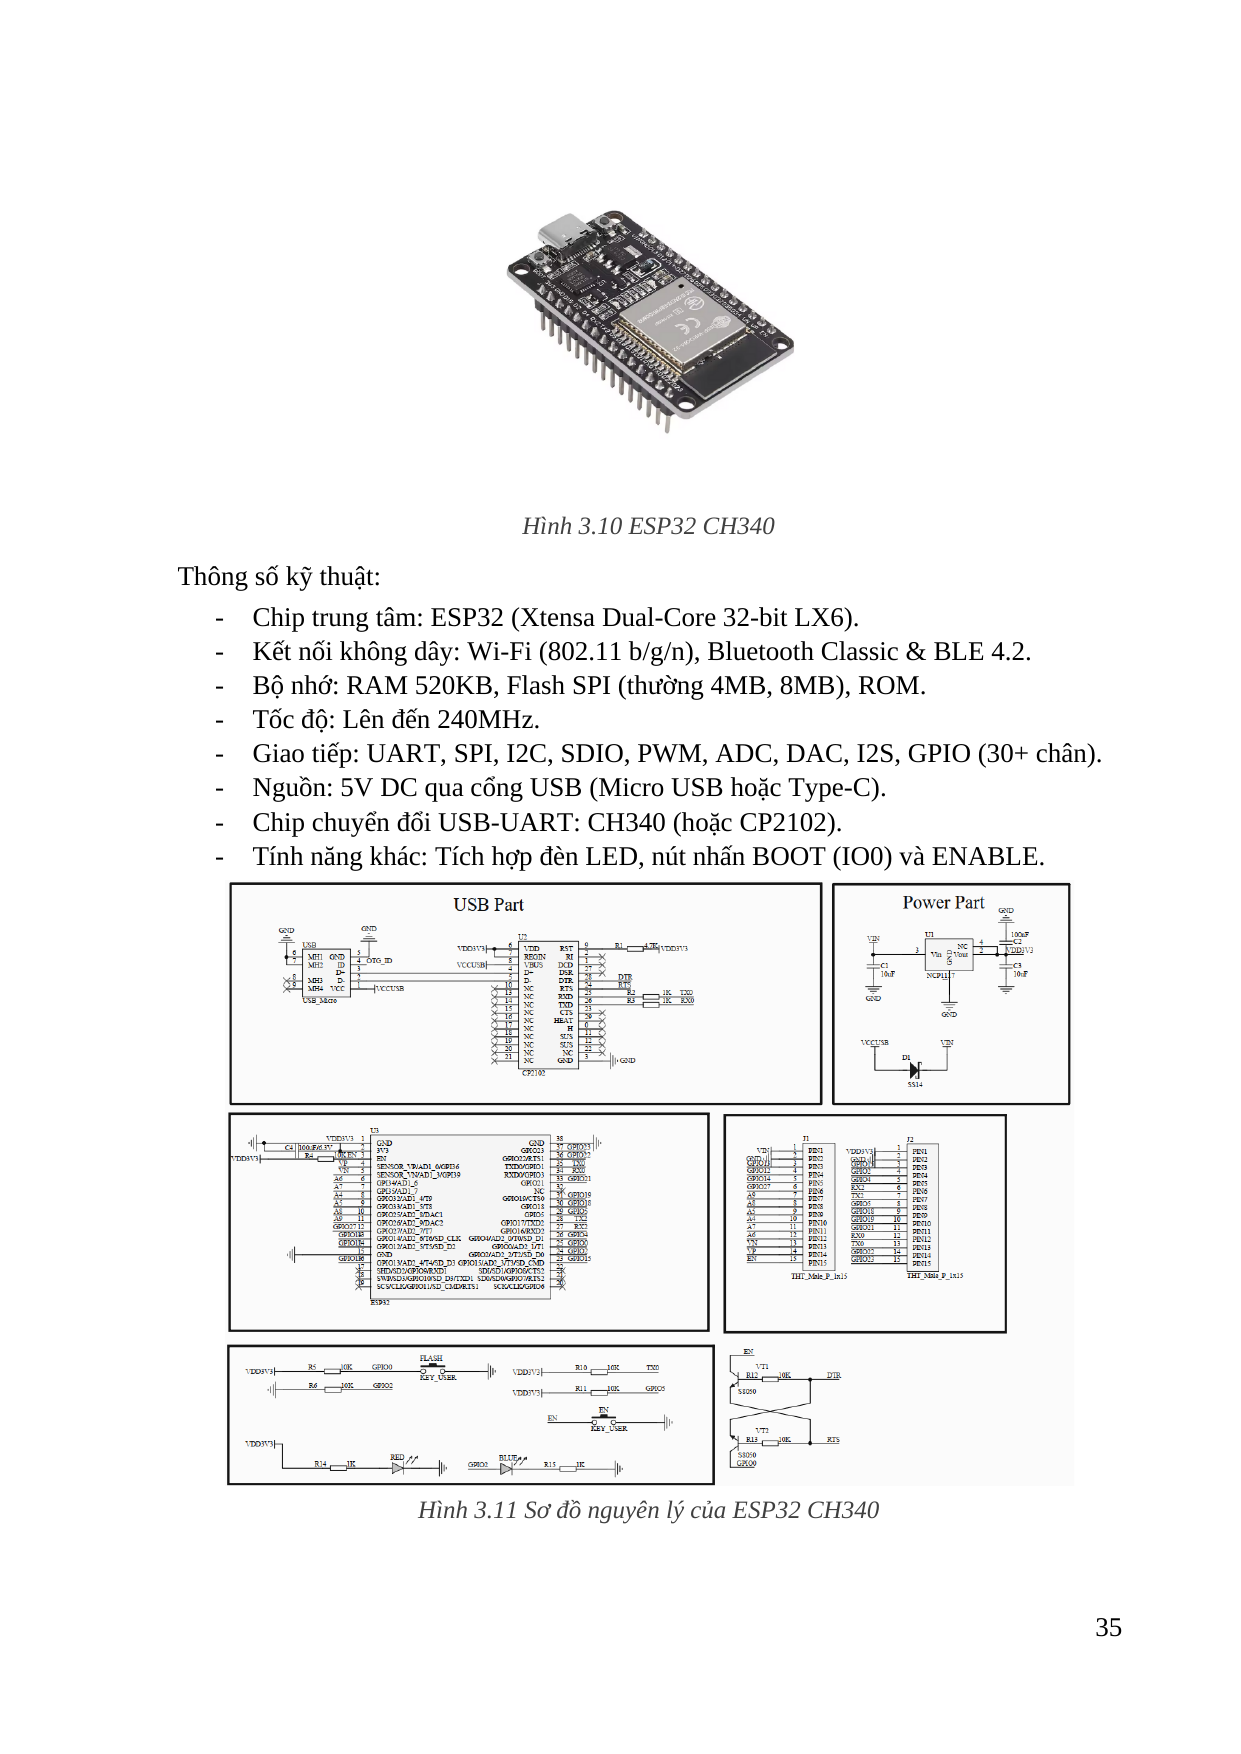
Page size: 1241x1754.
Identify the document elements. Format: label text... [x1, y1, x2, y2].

list Tính năng khác: Tích hợp đèn LED, nút nhấn BOOT (IO0) và ENABLE. [215, 840, 1122, 871]
list Bộ nhớ: RAM 520KB, Flash SPI (thường 4MB, 8MB), ROM. [215, 669, 1122, 700]
text Hình 3.10 ESP32 CH340 [177, 511, 1122, 539]
picture [225, 880, 1075, 1486]
list Nguồn: 5V DC qua cổng USB (Micro USB hoặc Type-C). [215, 772, 1122, 803]
picture [455, 158, 845, 502]
list Chip chuyển đổi USB-UART: CH340 (hoặc CP2102). [215, 806, 1122, 837]
list Tốc độ: Lên đến 240MHz. [215, 703, 1122, 734]
list Chip trung tâm: ESP32 (Xtensa Dual-Core 32-bit LX6). [215, 601, 1122, 632]
text Hình 3.11 Sơ đồ nguyên lý của ESP32 CH340 [177, 1495, 1122, 1524]
list Giao tiếp: UART, SPI, I2C, SDIO, PWM, ADC, DAC, I2S, GPIO (30+ chân). [215, 737, 1122, 768]
text Thông số kỹ thuật: [177, 560, 1122, 591]
list Kết nối không dây: Wi-Fi (802.11 b/g/n), Bluetooth Classic & BLE 4.2. [215, 635, 1122, 666]
